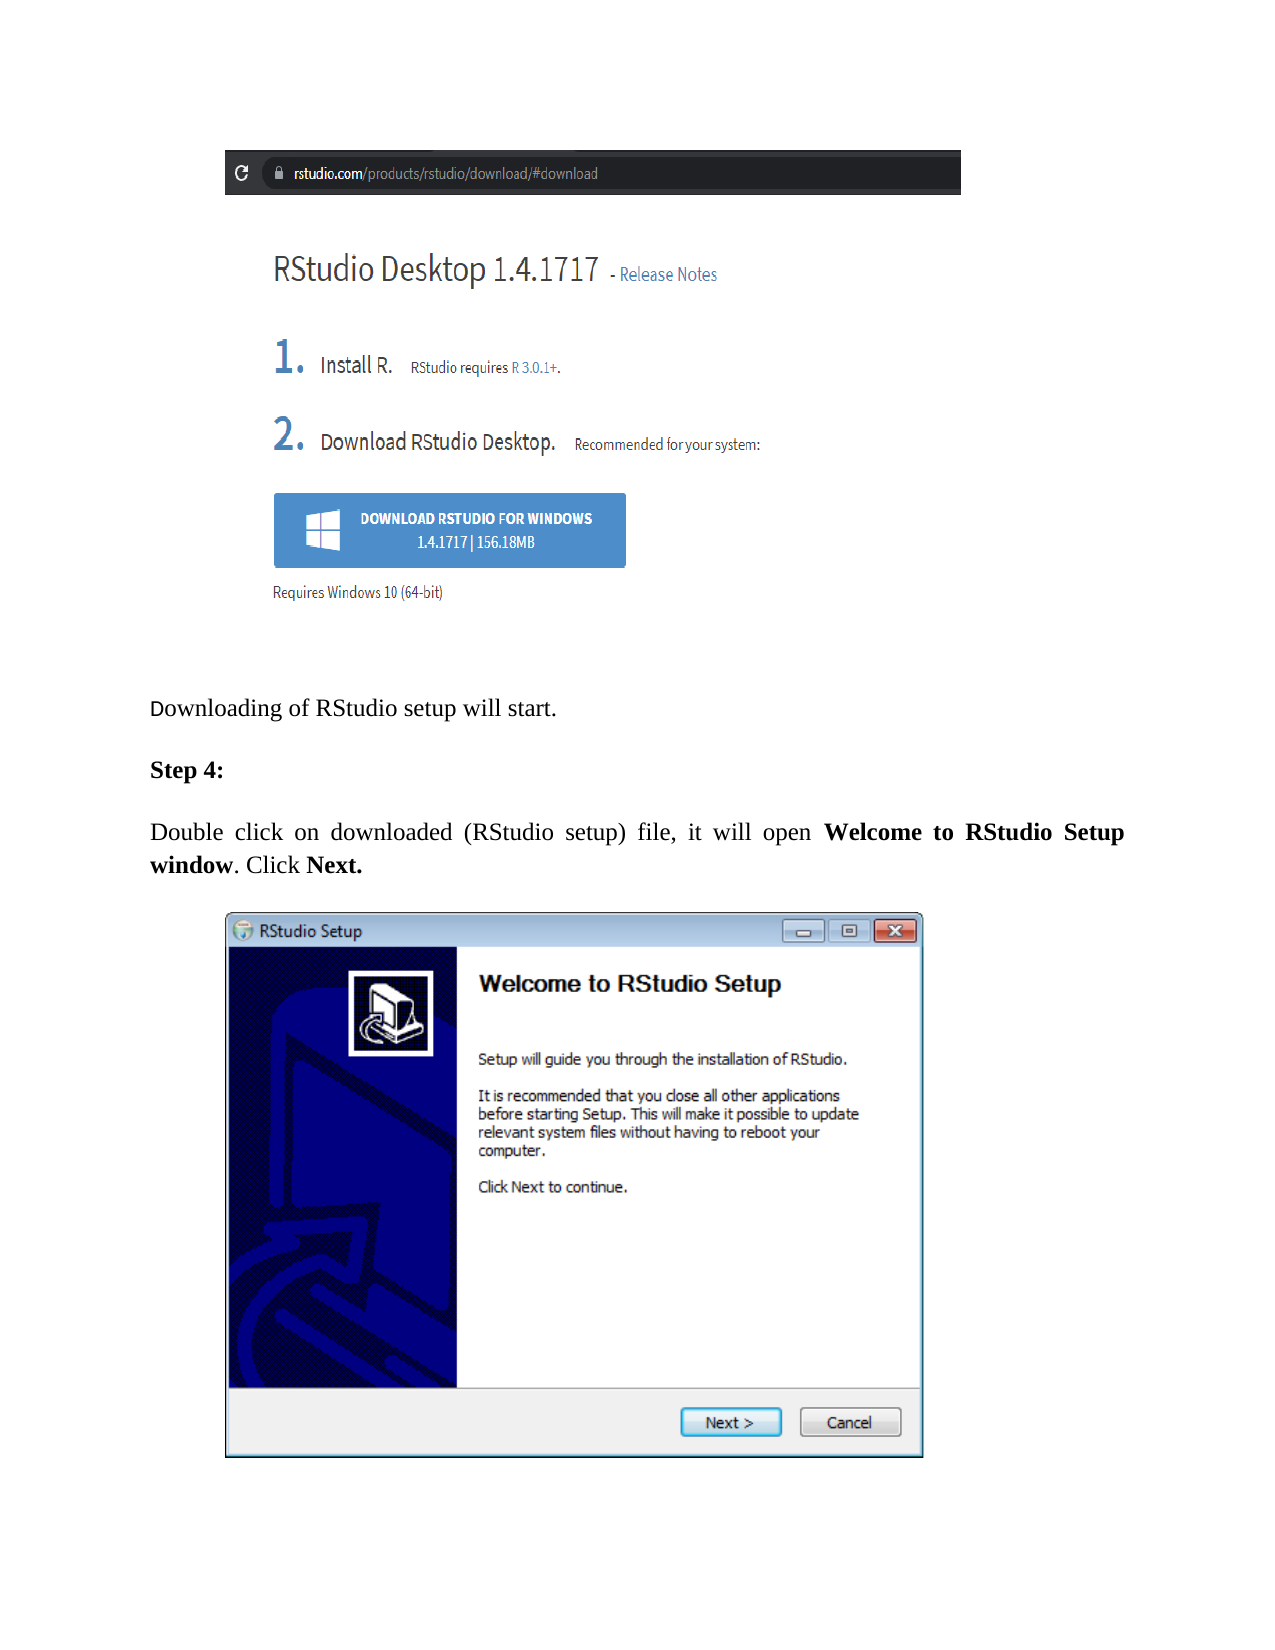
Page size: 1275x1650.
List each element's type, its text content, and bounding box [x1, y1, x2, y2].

picture [225, 150, 961, 660]
picture [225, 912, 924, 1458]
text Downloading of RStudio setup will start. [150, 693, 1125, 722]
text Step 4: [150, 755, 1125, 784]
text Double click on downloaded (RStudio setup) file, it will open Welcome to RStudio Setup window. Click Next. [150, 817, 1125, 879]
